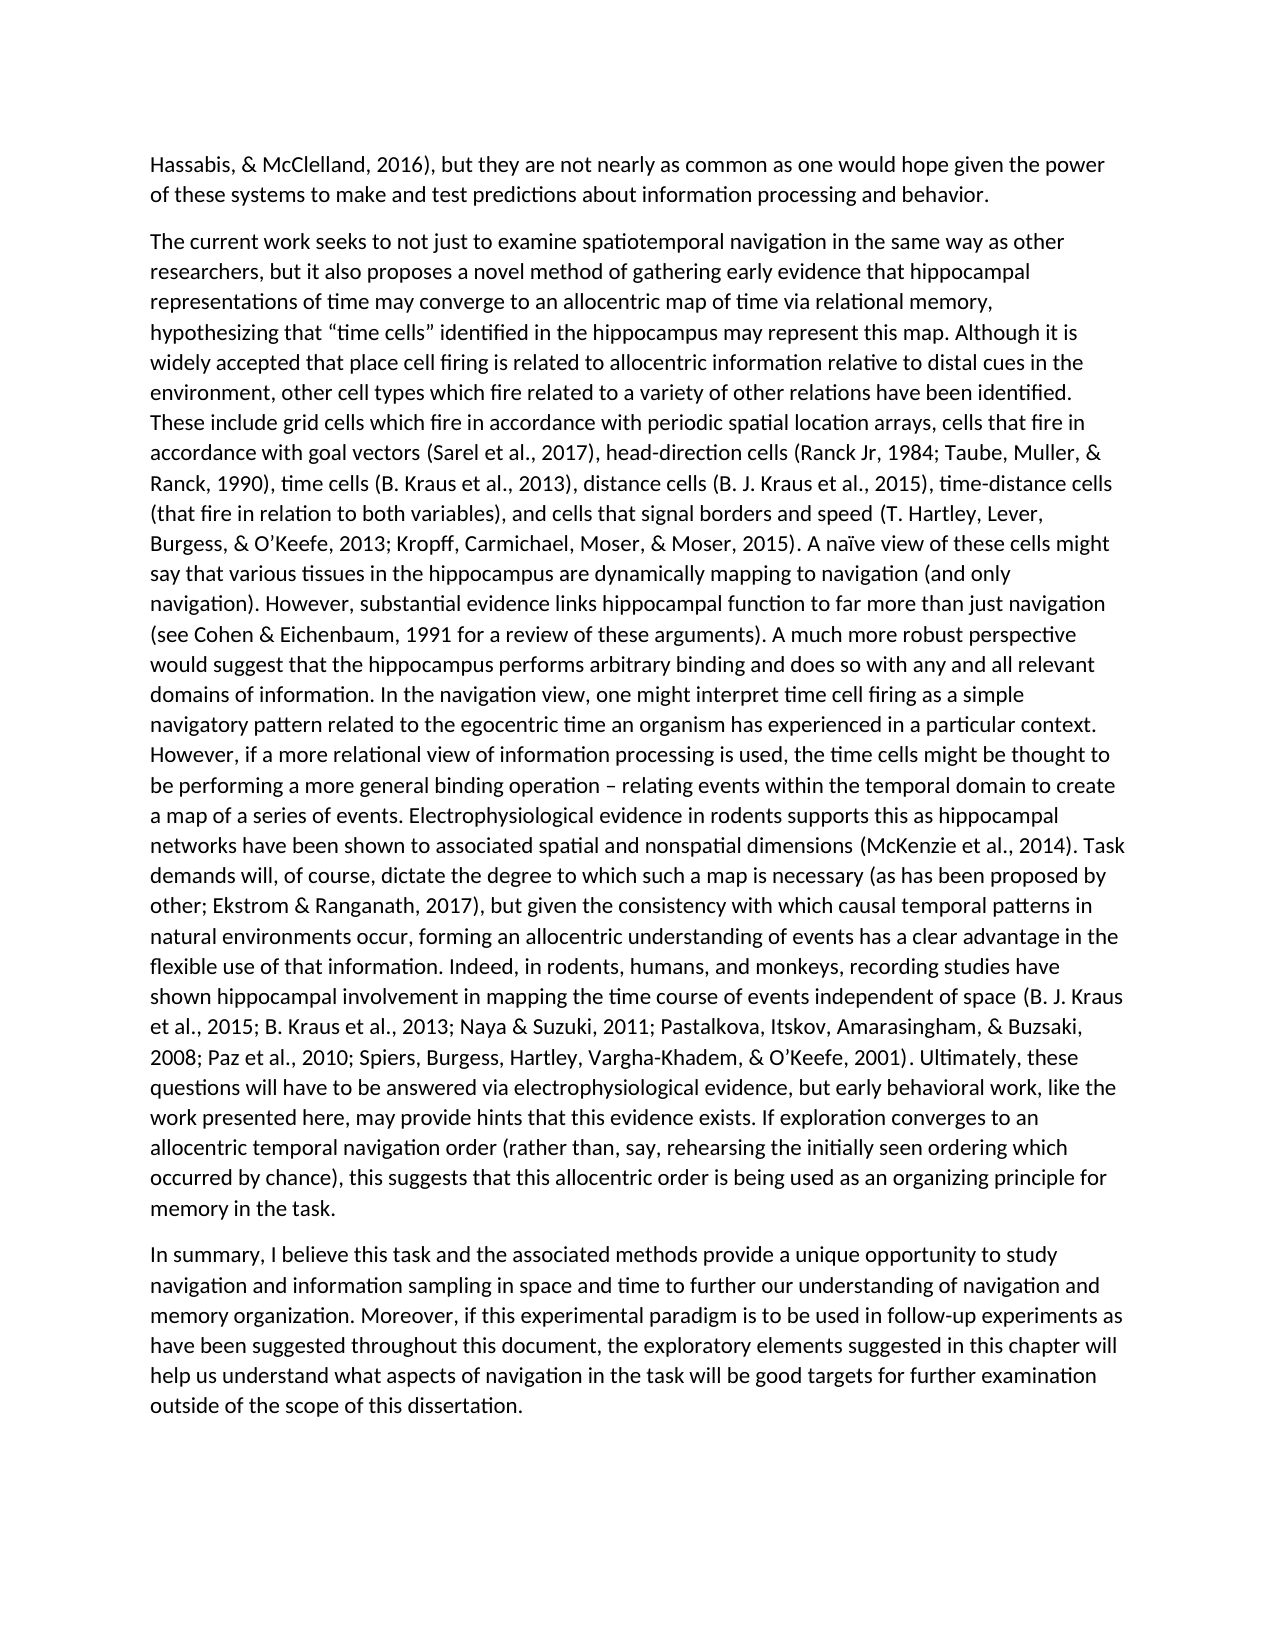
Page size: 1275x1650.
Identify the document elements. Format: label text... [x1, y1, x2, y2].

text In summary, I believe this task and the associated methods provide a unique opportunity to study navigation and information sampling in space and time to further our understanding of navigation and memory organization. Moreover, if this experimental paradigm is to be used in follow-up experiments as have been suggested throughout this document, the exploratory elements suggested in this chapter will help us understand what aspects of navigation in the task will be good targets for further examination outside of the scope of this dissertation. [150, 1241, 1125, 1420]
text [150, 150, 1125, 208]
text The current work seeks to not just to examine spatiotemporal navigation in the same way as other researchers, but it also proposes a novel method of gathering early evidence that hippocampal representations of time may converge to an allocentric map of time via relational memory, hypothesizing that “time cells” identified in the hippocampus may represent this map. Although it is widely accepted that place cell firing is related to allocentric information relative to distal cues in the environment, other cell types which fire related to a variety of other relations have been identified. These include grid cells which fire in accordance with periodic spatial location arrays, cells that fire in accordance with goal vectors (Sarel et al., 2017), head-direction cells (Ranck Jr, 1984; Taube, Muller, & Ranck, 1990), time cells (B. Kraus et al., 2013), distance cells (B. J. Kraus et al., 2015), time-distance cells (that fire in relation to both variables), and cells that signal borders and speed (T. Hartley, Lever, Burgess, & O’Keefe, 2013; Kropff, Carmichael, Moser, & Moser, 2015). A naïve view of these cells might say that various tissues in the hippocampus are dynamically mapping to navigation (and only navigation). However, substantial evidence links hippocampal function to far more than just navigation (see Cohen & Eichenbaum, 1991 for a review of these arguments). A much more robust perspective would suggest that the hippocampus performs arbitrary binding and does so with any and all relevant domains of information. In the navigation view, one might interpret time cell firing as a simple navigatory pattern related to the egocentric time an organism has experienced in a particular context. However, if a more relational view of information processing is used, the time cells might be thought to be performing a more general binding operation – relating events within the temporal domain to create a map of a series of events. Electrophysiological evidence in rodents supports this as hippocampal networks have been shown to associated spatial and nonspatial dimensions (McKenzie et al., 2014). Task demands will, of course, dictate the degree to which such a map is necessary (as has been proposed by other; Ekstrom & Ranganath, 2017), but given the consistency with which causal temporal patterns in natural environments occur, forming an allocentric understanding of events has a clear advantage in the flexible use of that information. Indeed, in rodents, humans, and monkeys, recording studies have shown hippocampal involvement in mapping the time course of events independent of space (B. J. Kraus et al., 2015; B. Kraus et al., 2013; Naya & Suzuki, 2011; Pastalkova, Itskov, Amarasingham, & Buzsaki, 2008; Paz et al., 2010; Spiers, Burgess, Hartley, Vargha-Khadem, & O’Keefe, 2001). Ultimately, these questions will have to be answered via electrophysiological evidence, but early behavioral work, like the work presented here, may provide hints that this evidence exists. If exploration converges to an allocentric temporal navigation order (rather than, say, rehearsing the initially seen ordering which occurred by chance), this suggests that this allocentric order is being used as an organizing principle for memory in the task. [150, 227, 1125, 1222]
